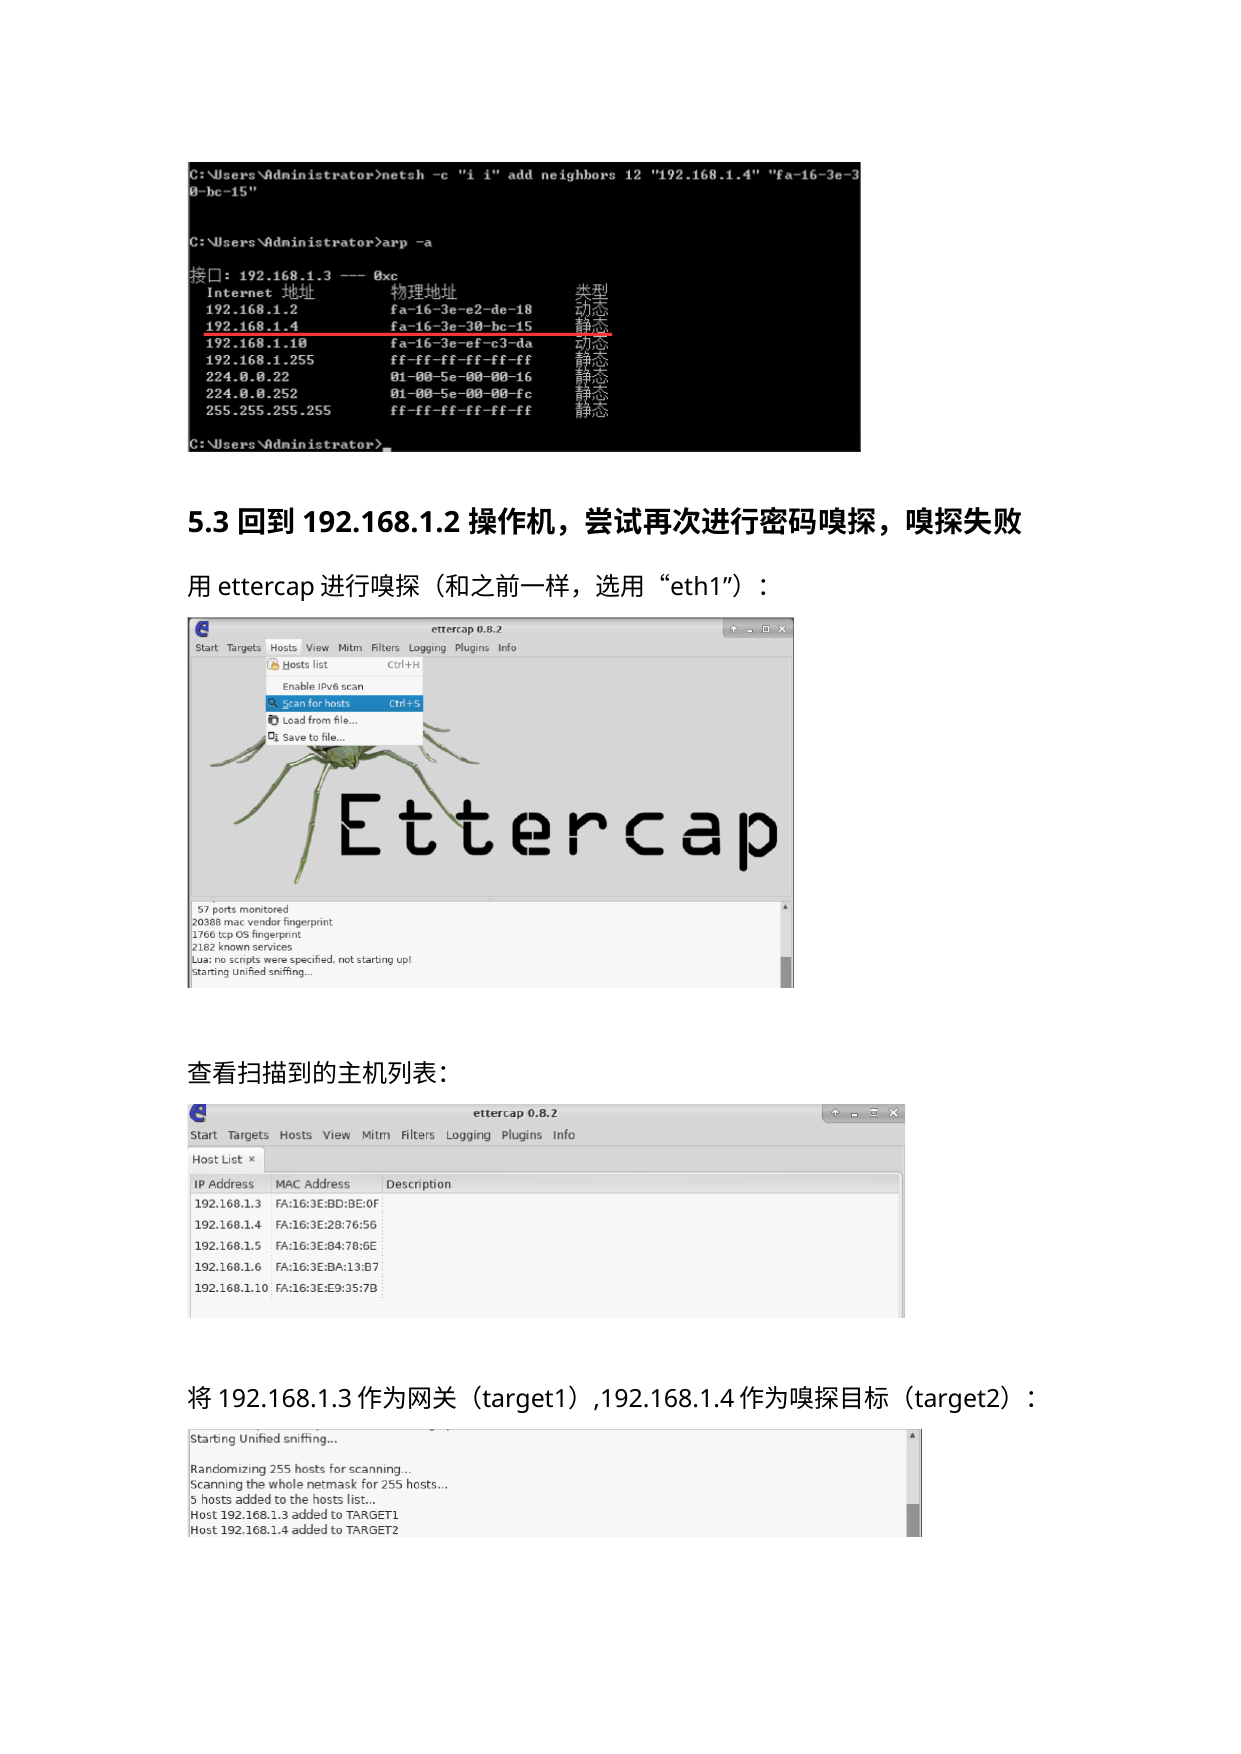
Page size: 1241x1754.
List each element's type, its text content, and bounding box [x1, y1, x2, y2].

picture [187, 1429, 922, 1537]
picture [187, 617, 794, 988]
picture [187, 162, 861, 452]
text 将192.168.1.3作为网关（target1）,192.168.1.4作为嗅探目标（target2）： [187, 1364, 1053, 1429]
subtitle 5.3 回到 192.168.1.2 操作机，尝试再次进行密码嗅探，嗅探失败 [187, 487, 1053, 552]
text 查看扫描到的主机列表： [187, 1039, 1053, 1104]
text 用ettercap进行嗅探（和之前一样，选用“eth1”）： [187, 552, 1053, 617]
picture [187, 1104, 906, 1318]
